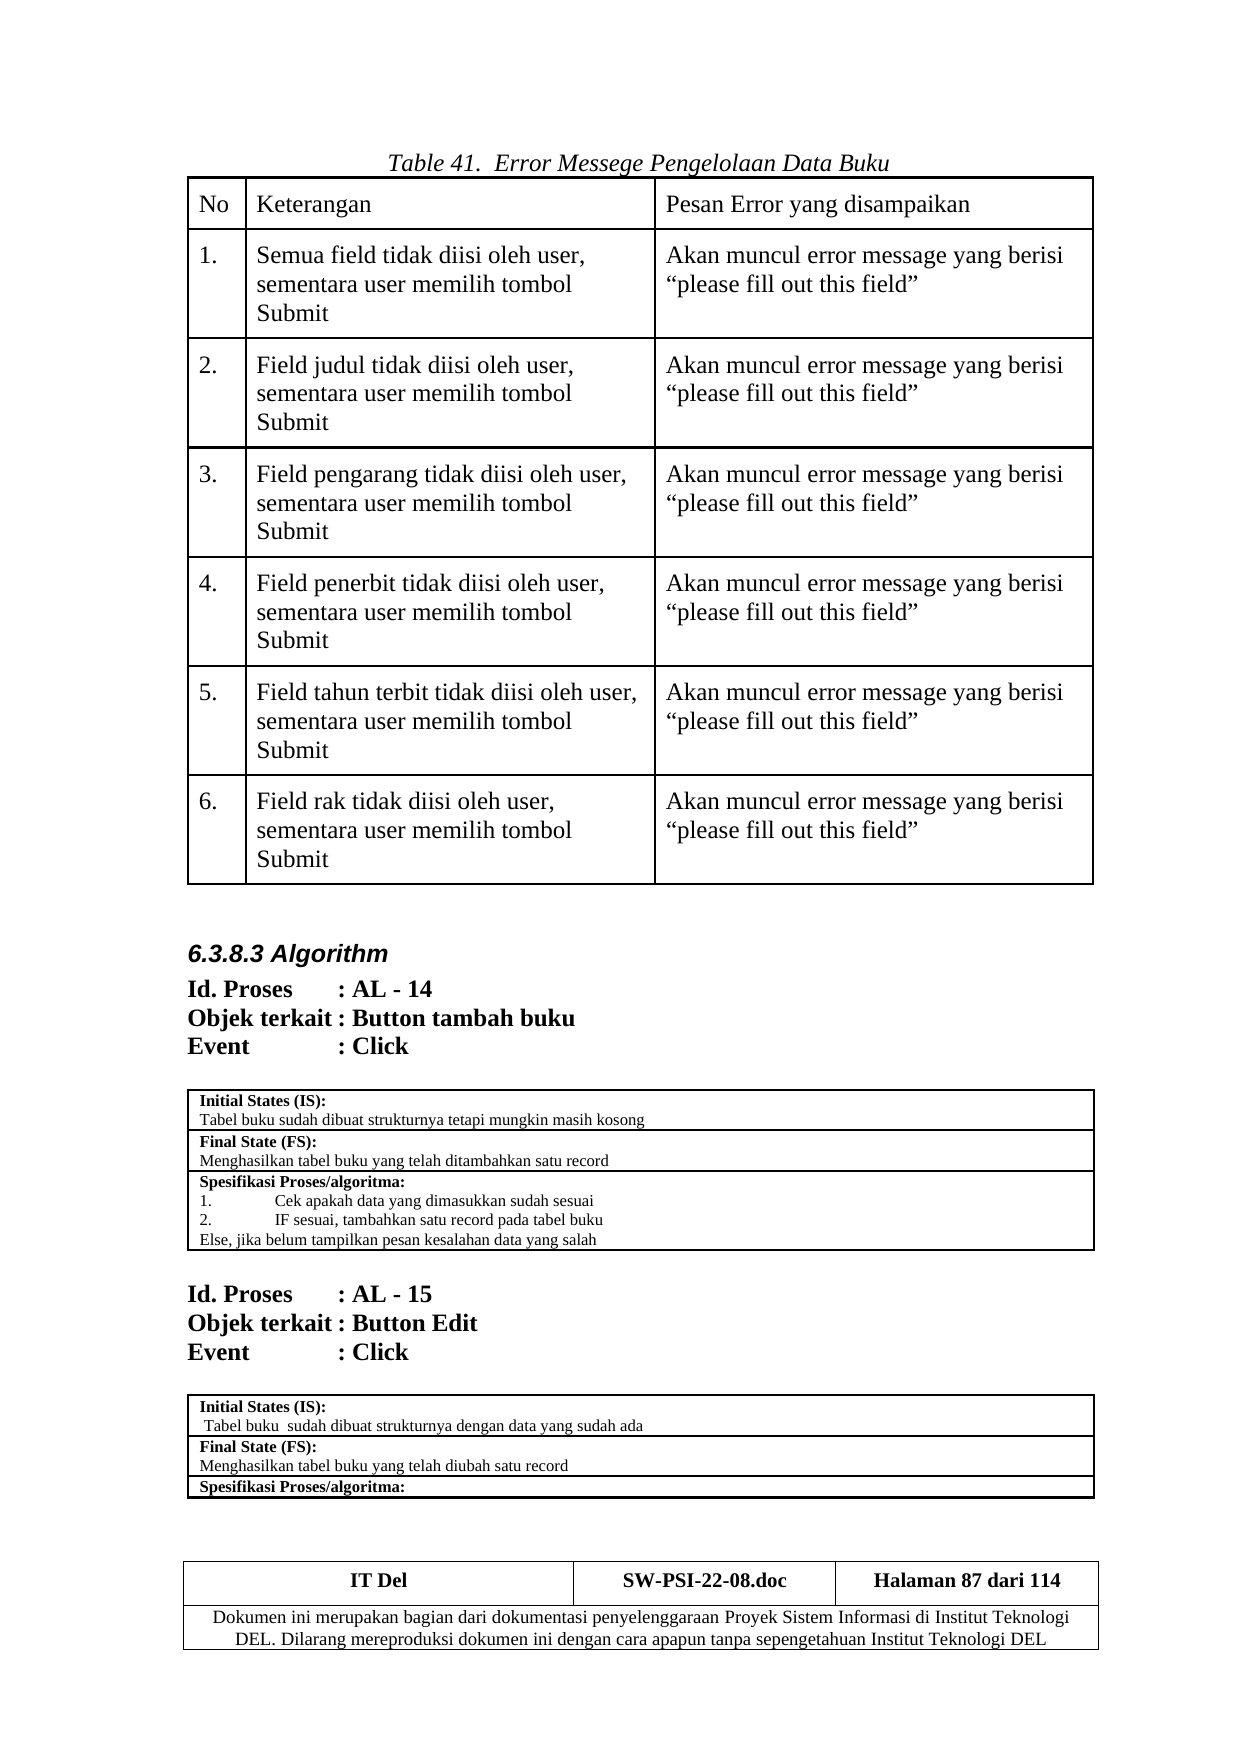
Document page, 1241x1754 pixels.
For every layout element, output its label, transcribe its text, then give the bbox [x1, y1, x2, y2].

table_cell Field penerbit tidak diisi oleh user, sementara user memilih tombol Submit [247, 558, 654, 665]
table_cell Akan muncul error message yang berisi “please fill out this field” [656, 339, 1092, 446]
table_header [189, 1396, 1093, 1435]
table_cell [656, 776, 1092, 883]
table_cell 4. [189, 558, 245, 665]
text Id. Proses : AL - 14 [187, 974, 1092, 1003]
text Objek terkait : Button tambah buku [187, 1003, 1092, 1031]
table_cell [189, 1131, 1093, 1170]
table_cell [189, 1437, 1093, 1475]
table_cell Field tahun terbit tidak diisi oleh user, sementara user memilih tombol Submit [247, 667, 654, 774]
table_cell Akan muncul error message yang berisi “please fill out this field” [656, 558, 1092, 665]
table_cell 3. [189, 449, 245, 556]
table_cell 6. [189, 776, 245, 883]
subtitle 6.3.8.3 Algorithm [187, 939, 1092, 968]
table_cell 2. [189, 339, 245, 446]
table_cell 5. [189, 667, 245, 774]
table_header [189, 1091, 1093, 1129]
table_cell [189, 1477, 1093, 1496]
text Id. Proses : AL - 15 [187, 1279, 1092, 1308]
table_header No [189, 179, 245, 228]
text Objek terkait : Button Edit [187, 1308, 1092, 1337]
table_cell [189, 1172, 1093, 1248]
table_cell Field pengarang tidak diisi oleh user, sementara user memilih tombol Submit [247, 449, 654, 556]
table_cell Semua field tidak diisi oleh user, sementara user memilih tombol Submit [247, 230, 654, 337]
table_cell Akan muncul error message yang berisi “please fill out this field” [656, 230, 1092, 337]
table_header Keterangan [247, 179, 654, 228]
table_cell Field judul tidak diisi oleh user, sementara user memilih tombol Submit [247, 339, 654, 446]
text Event : Click [187, 1337, 1092, 1366]
text Event : Click [187, 1031, 1092, 1060]
table_cell Akan muncul error message yang berisi “please fill out this field” [656, 667, 1092, 774]
table_header Pesan Error yang disampaikan [656, 179, 1092, 228]
table_cell Field rak tidak diisi oleh user, sementara user memilih tombol Submit [247, 776, 654, 883]
table_cell Akan muncul error message yang berisi “please fill out this field” [656, 449, 1092, 556]
text Table 41. Error Messege Pengelolaan Data Buku [187, 148, 1092, 176]
table_cell 1. [189, 230, 245, 337]
